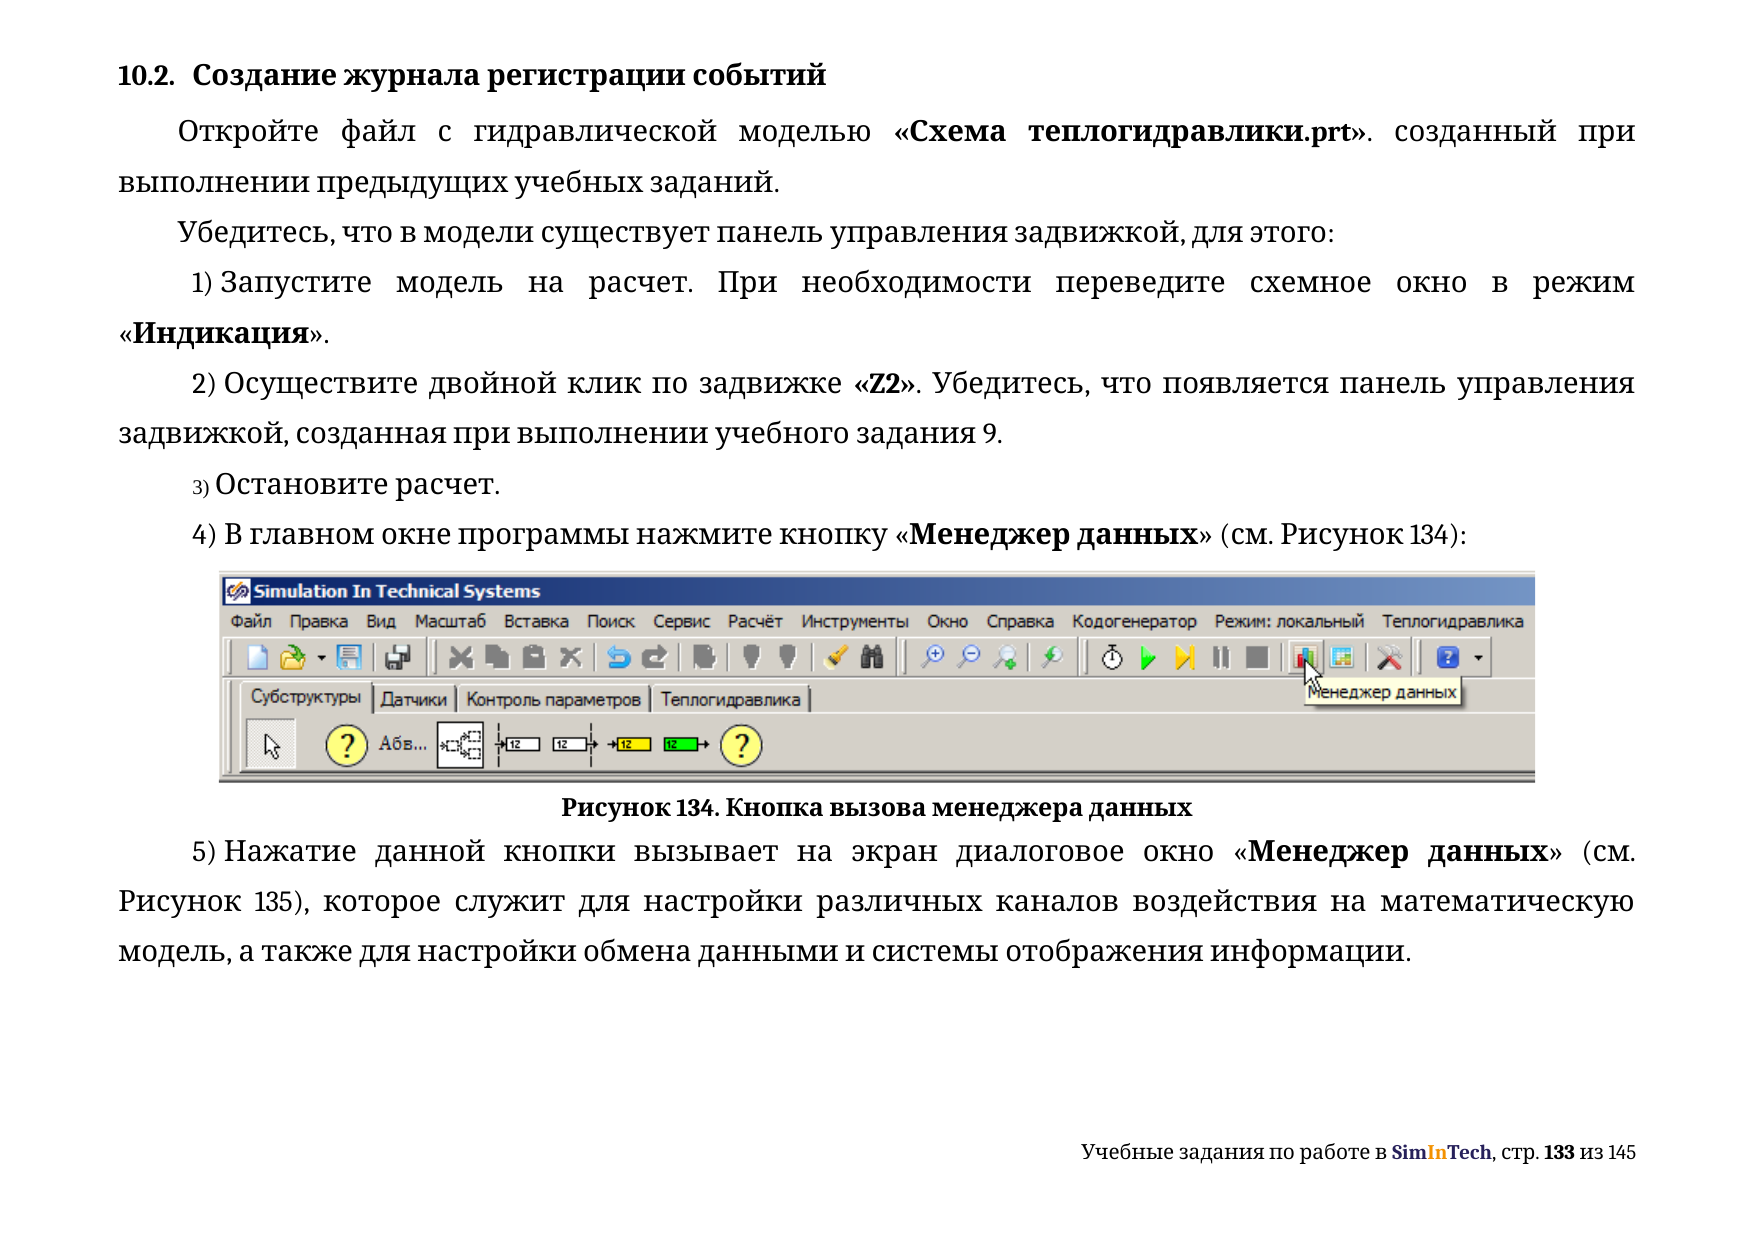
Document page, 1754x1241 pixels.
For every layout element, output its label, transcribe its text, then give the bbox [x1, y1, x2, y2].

picture [218, 568, 1536, 794]
text Откройте файл с гидравлической моделью «Схема теплогидравлики.prt». созданный при выполнении предыдущих учебных заданий. [118, 116, 1636, 199]
list Запустите модель на расчет. При необходимости переведите схемное окно в режим «Индикация». [118, 267, 1636, 350]
subtitle Создание журнала регистрации событий [118, 59, 1636, 93]
list Осуществите двойной клик по задвижке «Z2». Убедитесь, что появляется панель управления задвижкой, созданная при выполнении учебного задания 9. [118, 367, 1636, 451]
list Остановите расчет. [118, 468, 1636, 501]
text Убедитесь, что в модели существует панель управления задвижкой, для этого: [118, 216, 1636, 250]
